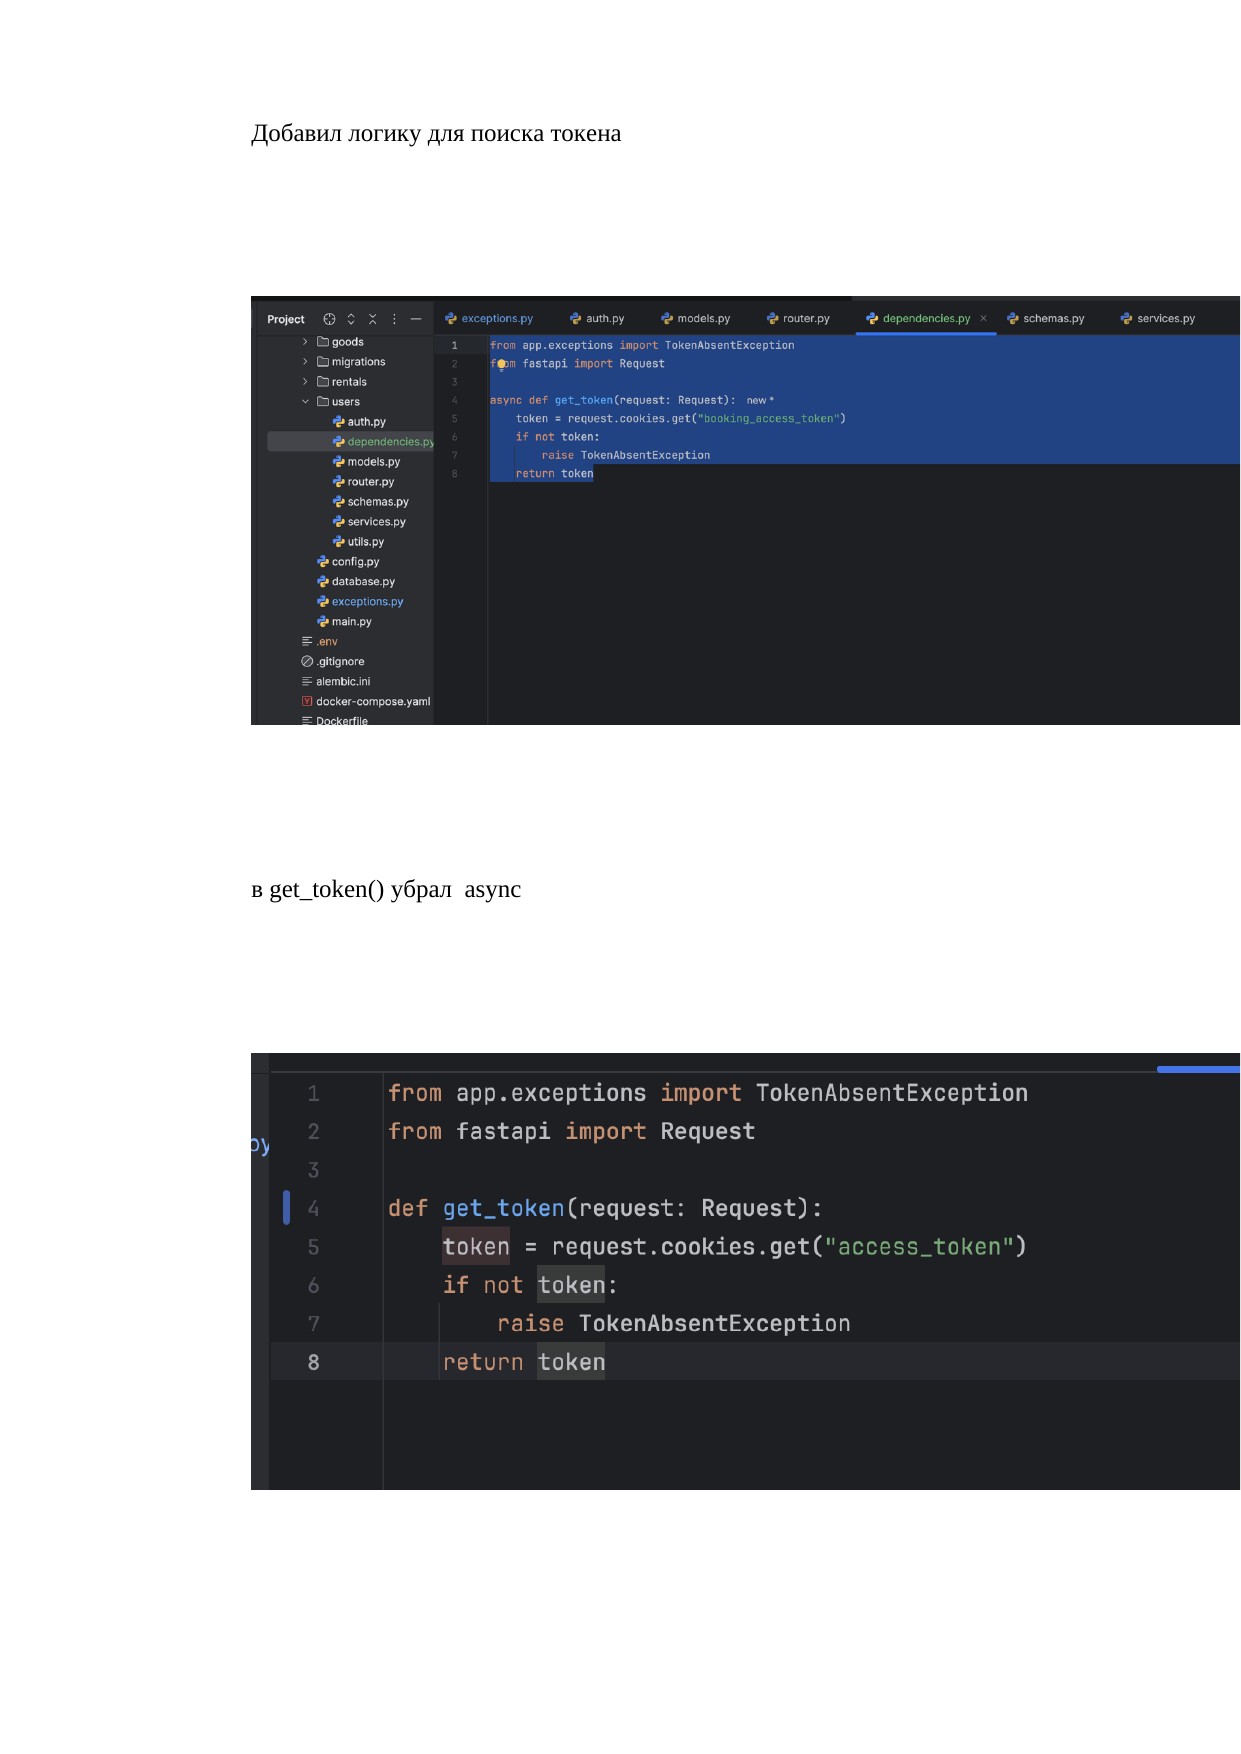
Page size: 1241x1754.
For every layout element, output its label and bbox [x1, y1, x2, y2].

picture [251, 1053, 1241, 1490]
picture [251, 296, 1241, 725]
